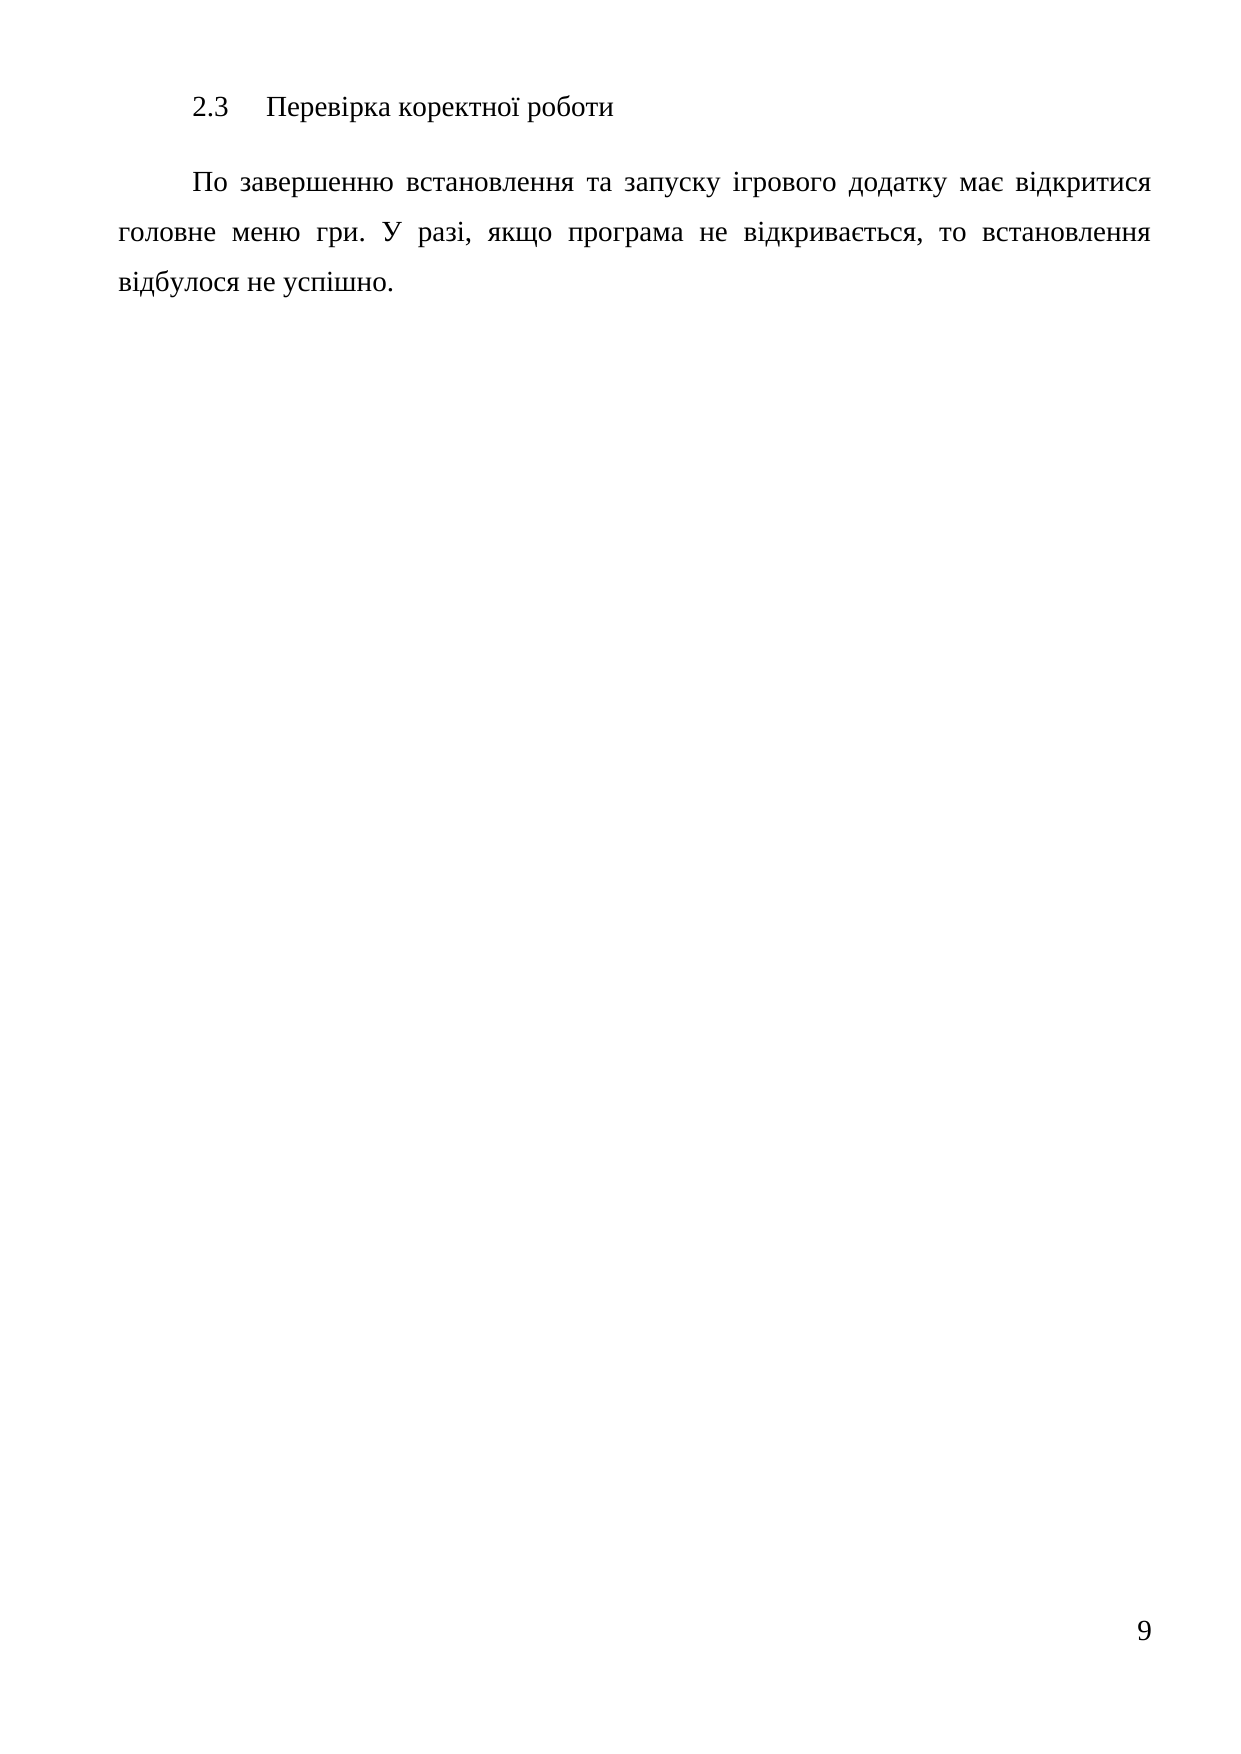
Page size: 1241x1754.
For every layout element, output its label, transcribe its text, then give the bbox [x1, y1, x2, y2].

subtitle Перевірка коректної роботи [118, 89, 1152, 122]
text По завершенню встановлення та запуску ігрового додатку має відкритися головне меню гри. У разі, якщо програма не відкривається, то встановлення відбулося не успішно. [118, 164, 1152, 298]
